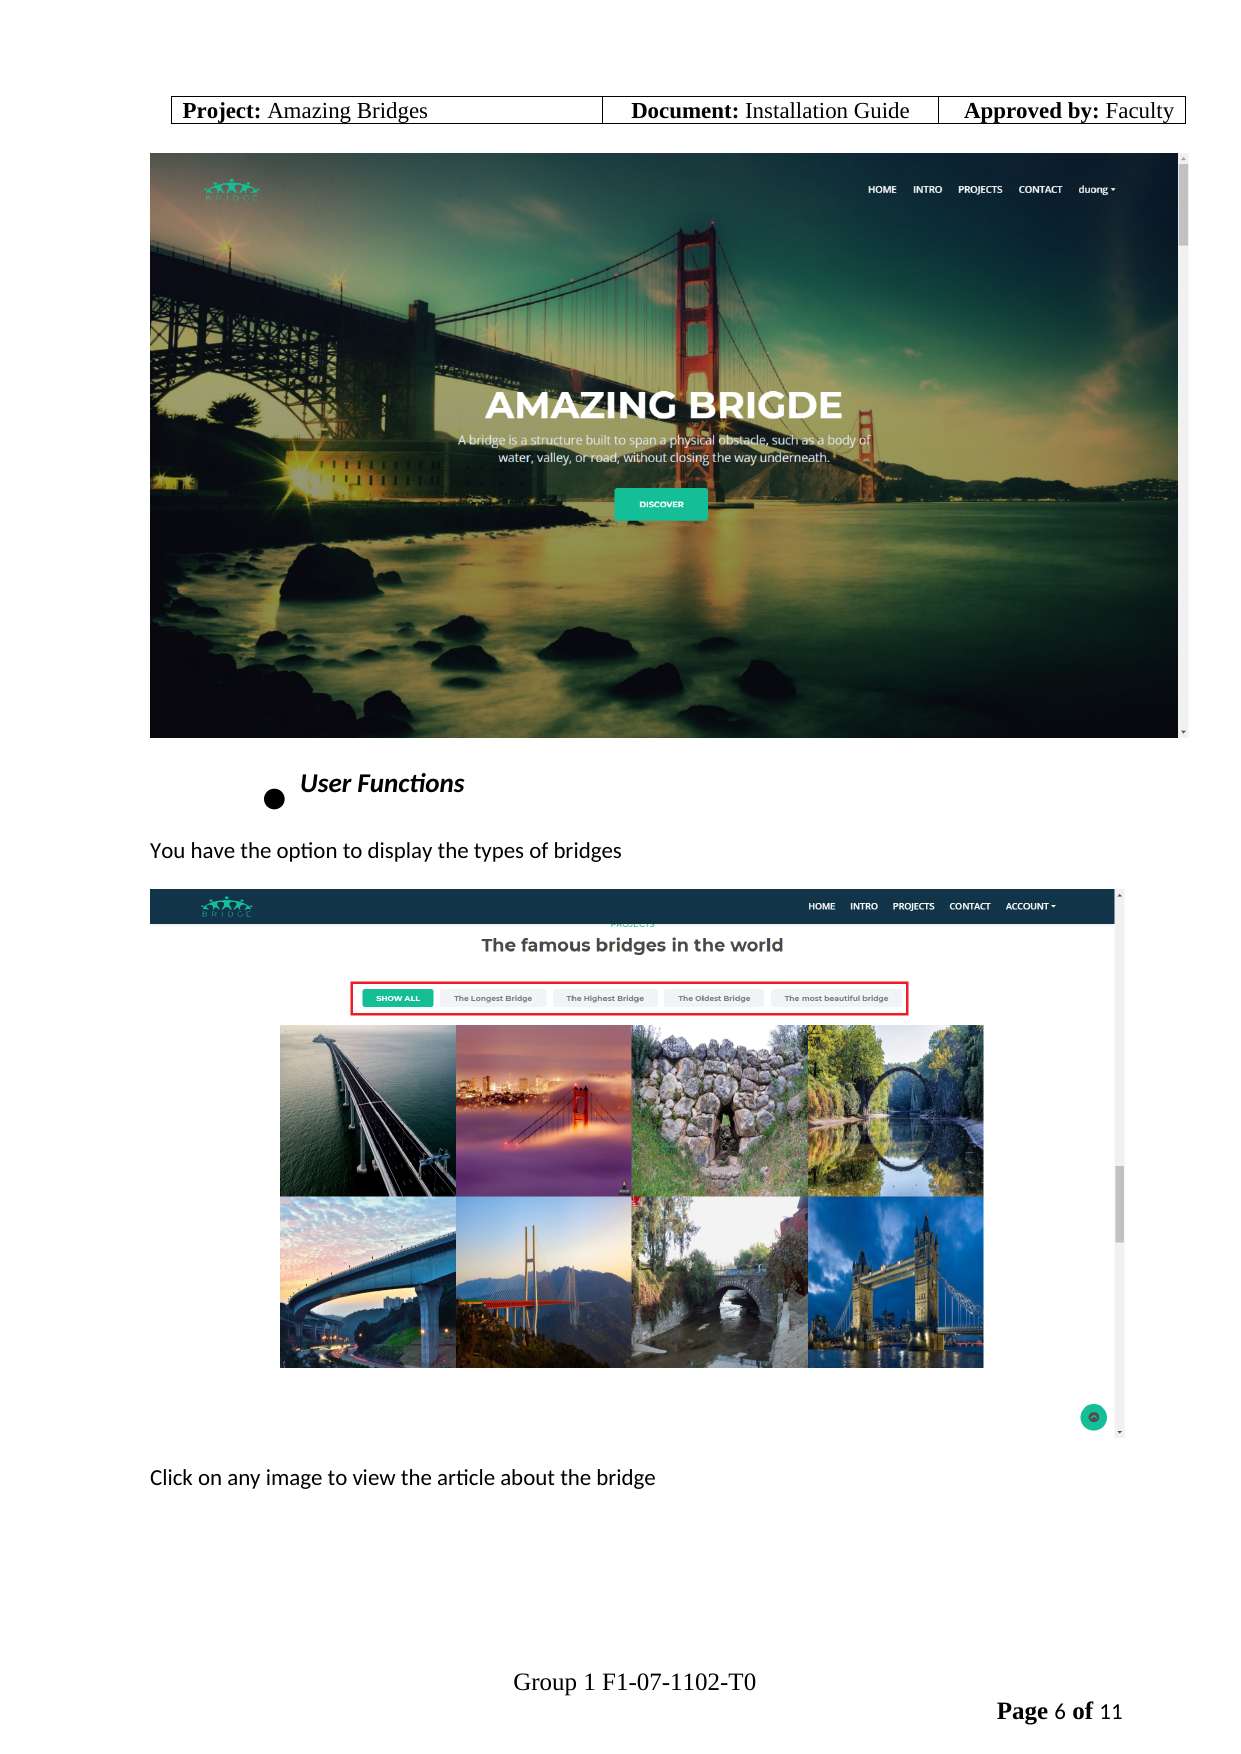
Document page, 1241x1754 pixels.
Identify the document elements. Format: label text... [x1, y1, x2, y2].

text Click on any image to view the article about the bridge [150, 1463, 1162, 1491]
picture [150, 889, 1125, 1438]
subtitle User Functions [262, 767, 1162, 822]
text You have the option to display the types of bridges [150, 837, 1162, 865]
picture [150, 153, 1189, 738]
